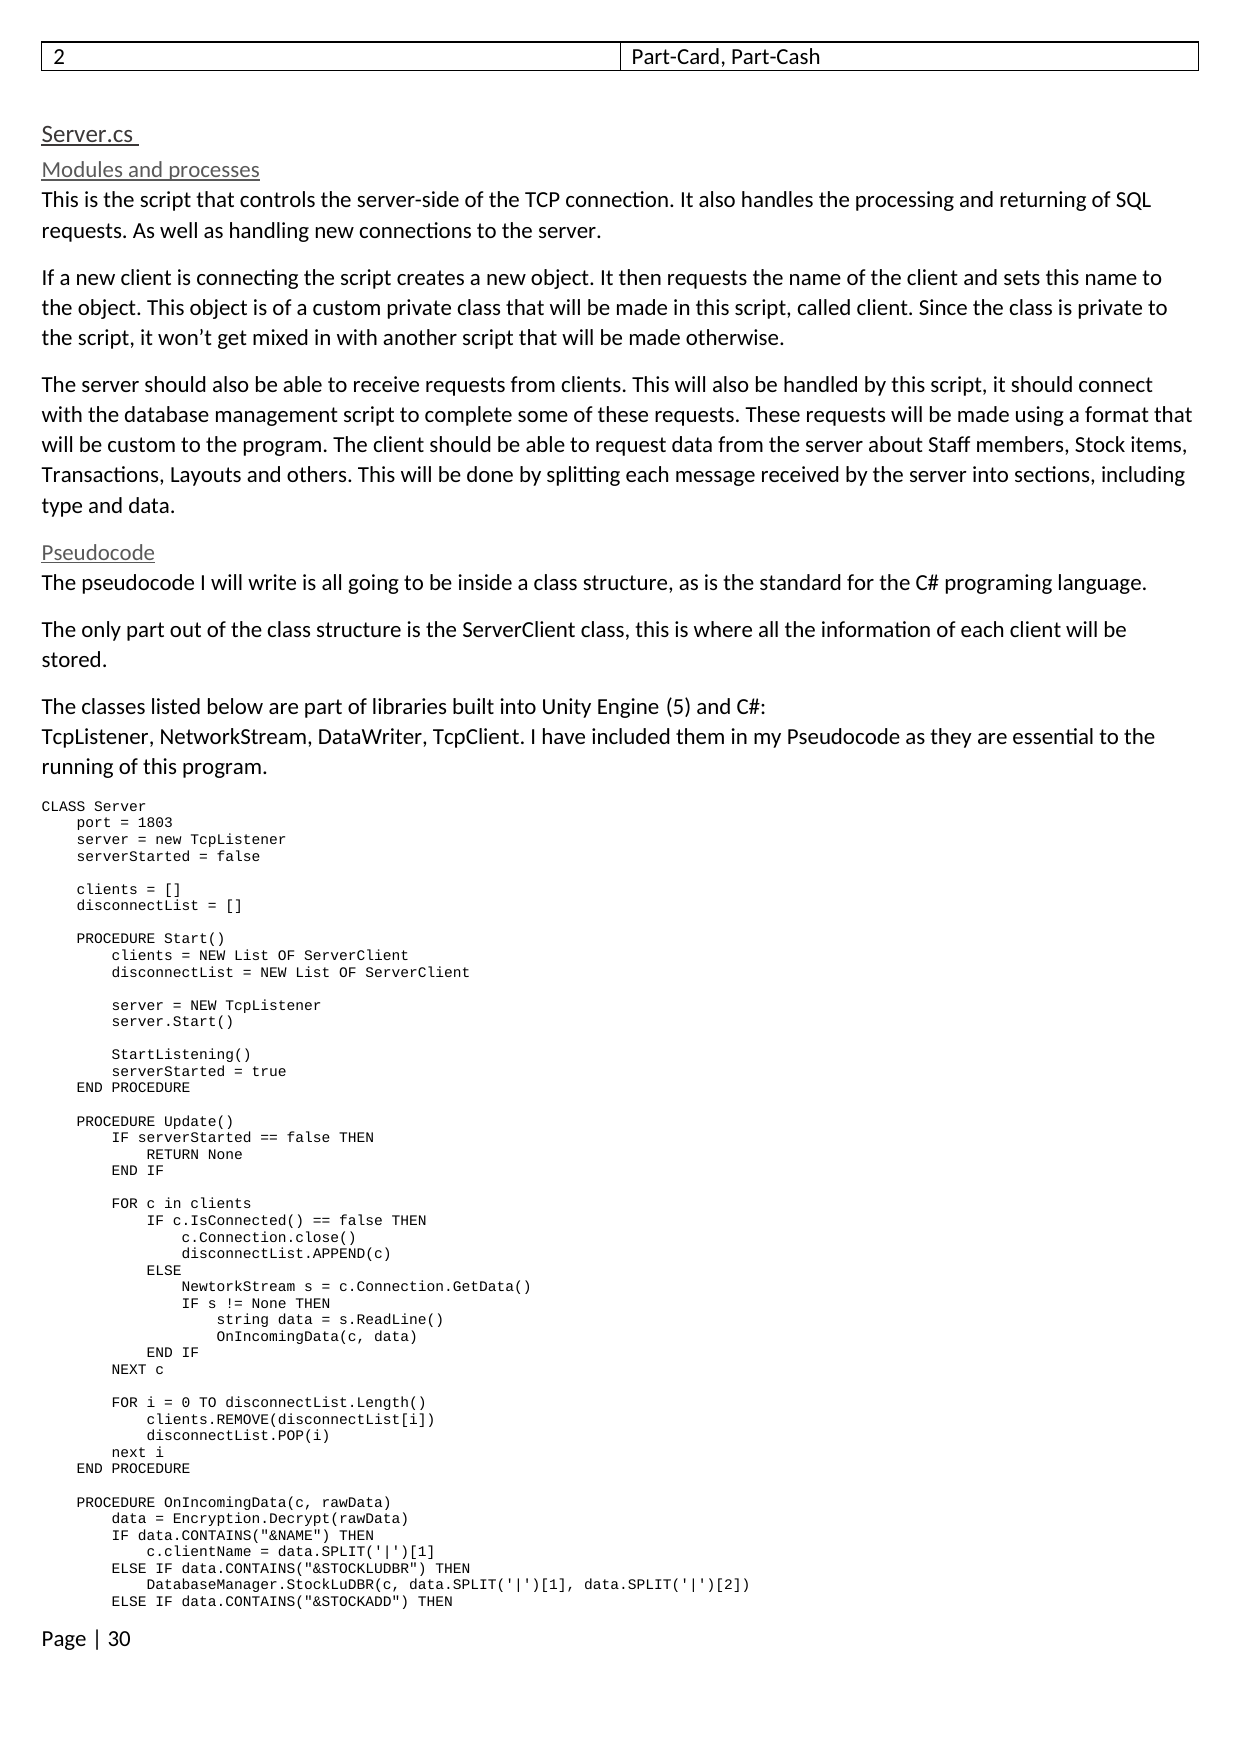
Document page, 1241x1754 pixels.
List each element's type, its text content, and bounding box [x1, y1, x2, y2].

text clients = NEW List OF ServerClient [41, 948, 1199, 965]
text DatabaseManager.StockLuDBR(c, data.SPLIT('|')[1], data.SPLIT('|')[2]) [41, 1578, 1199, 1594]
text ELSE IF data.CONTAINS("&STOCKLUDBR") THEN [41, 1561, 1199, 1578]
text StartListening() [41, 1048, 1199, 1064]
text CLASS Server [41, 799, 1199, 816]
text FOR c in clients [41, 1197, 1199, 1213]
text IF c.IsConnected() == false THEN [41, 1213, 1199, 1230]
text data = Encryption.Decrypt(rawData) [41, 1511, 1199, 1528]
text IF serverStarted == false THEN [41, 1130, 1199, 1147]
text END IF [41, 1346, 1199, 1362]
text ELSE [41, 1263, 1199, 1279]
text RETURN None [41, 1147, 1199, 1163]
text clients = [] [41, 882, 1199, 898]
text This is the script that controls the server-side of the TCP connection. It also handles the processing and returning of SQL requests. As well as handling new connections to the server. [41, 186, 1199, 244]
text NEXT c [41, 1362, 1199, 1379]
text NewtorkStream s = c.Connection.GetData() [41, 1279, 1199, 1296]
text disconnectList = NEW List OF ServerClient [41, 965, 1199, 981]
text PROCEDURE Update() [41, 1114, 1199, 1130]
text serverStarted = false [41, 849, 1199, 865]
text IF s != None THEN [41, 1296, 1199, 1313]
text The only part out of the class structure is the ServerClient class, this is where all the information of each client will be stored. [41, 615, 1199, 673]
subtitle Modules and processes [41, 155, 1199, 183]
text disconnectList = [] [41, 898, 1199, 915]
text FOR i = 0 TO disconnectList.Length() [41, 1395, 1199, 1412]
text END PROCEDURE [41, 1081, 1199, 1097]
text server.Start() [41, 1014, 1199, 1031]
text If a new client is connecting the script creates a new object. It then requests the name of the client and sets this name to the object. This object is of a custom private class that will be made in this script, called client. Since the class is private to the script, it won’t get mixed in with another script that will be made otherwise. [41, 263, 1199, 351]
subtitle Pseudocode [41, 538, 1199, 566]
table_cell 2 [42, 43, 620, 70]
text c.Connection.close() [41, 1230, 1199, 1246]
text PROCEDURE Start() [41, 932, 1199, 948]
text server = new TcpListener [41, 832, 1199, 849]
text IF data.CONTAINS("&NAME") THEN [41, 1528, 1199, 1544]
text END IF [41, 1163, 1199, 1180]
text serverStarted = true [41, 1064, 1199, 1081]
text port = 1803 [41, 816, 1199, 832]
subtitle Server.cs [41, 118, 1199, 149]
text The server should also be able to receive requests from clients. This will also be handled by this script, it should connect with the database management script to complete some of these requests. These requests will be made using a format that will be custom to the program. The client should be able to request data from the server about Staff members, Stock items, Transactions, Layouts and others. This will be done by splitting each message received by the server into sections, including type and data. [41, 370, 1199, 519]
text ELSE IF data.CONTAINS("&STOCKADD") THEN [41, 1594, 1199, 1611]
text The classes listed below are part of libraries built into Unity Engine and C#: TcpListener, NetworkStream, DataWriter, TcpClient. I have included them in my Pseudocode as they are essential to the running of this program. [41, 692, 1199, 780]
text OnIncomingData(c, data) [41, 1329, 1199, 1346]
text c.clientName = data.SPLIT('|')[1] [41, 1544, 1199, 1561]
text disconnectList.APPEND(c) [41, 1246, 1199, 1263]
text PROCEDURE OnIncomingData(c, rawData) [41, 1495, 1199, 1511]
text END PROCEDURE [41, 1462, 1199, 1478]
text next i [41, 1445, 1199, 1462]
text disconnectList.POP(i) [41, 1428, 1199, 1445]
text clients.REMOVE(disconnectList[i]) [41, 1412, 1199, 1428]
text string data = s.ReadLine() [41, 1313, 1199, 1329]
table_cell Part-Card, Part-Cash [621, 43, 1198, 70]
text server = NEW TcpListener [41, 998, 1199, 1014]
text The pseudocode I will write is all going to be inside a class structure, as is the standard for the C# programing language. [41, 568, 1199, 596]
